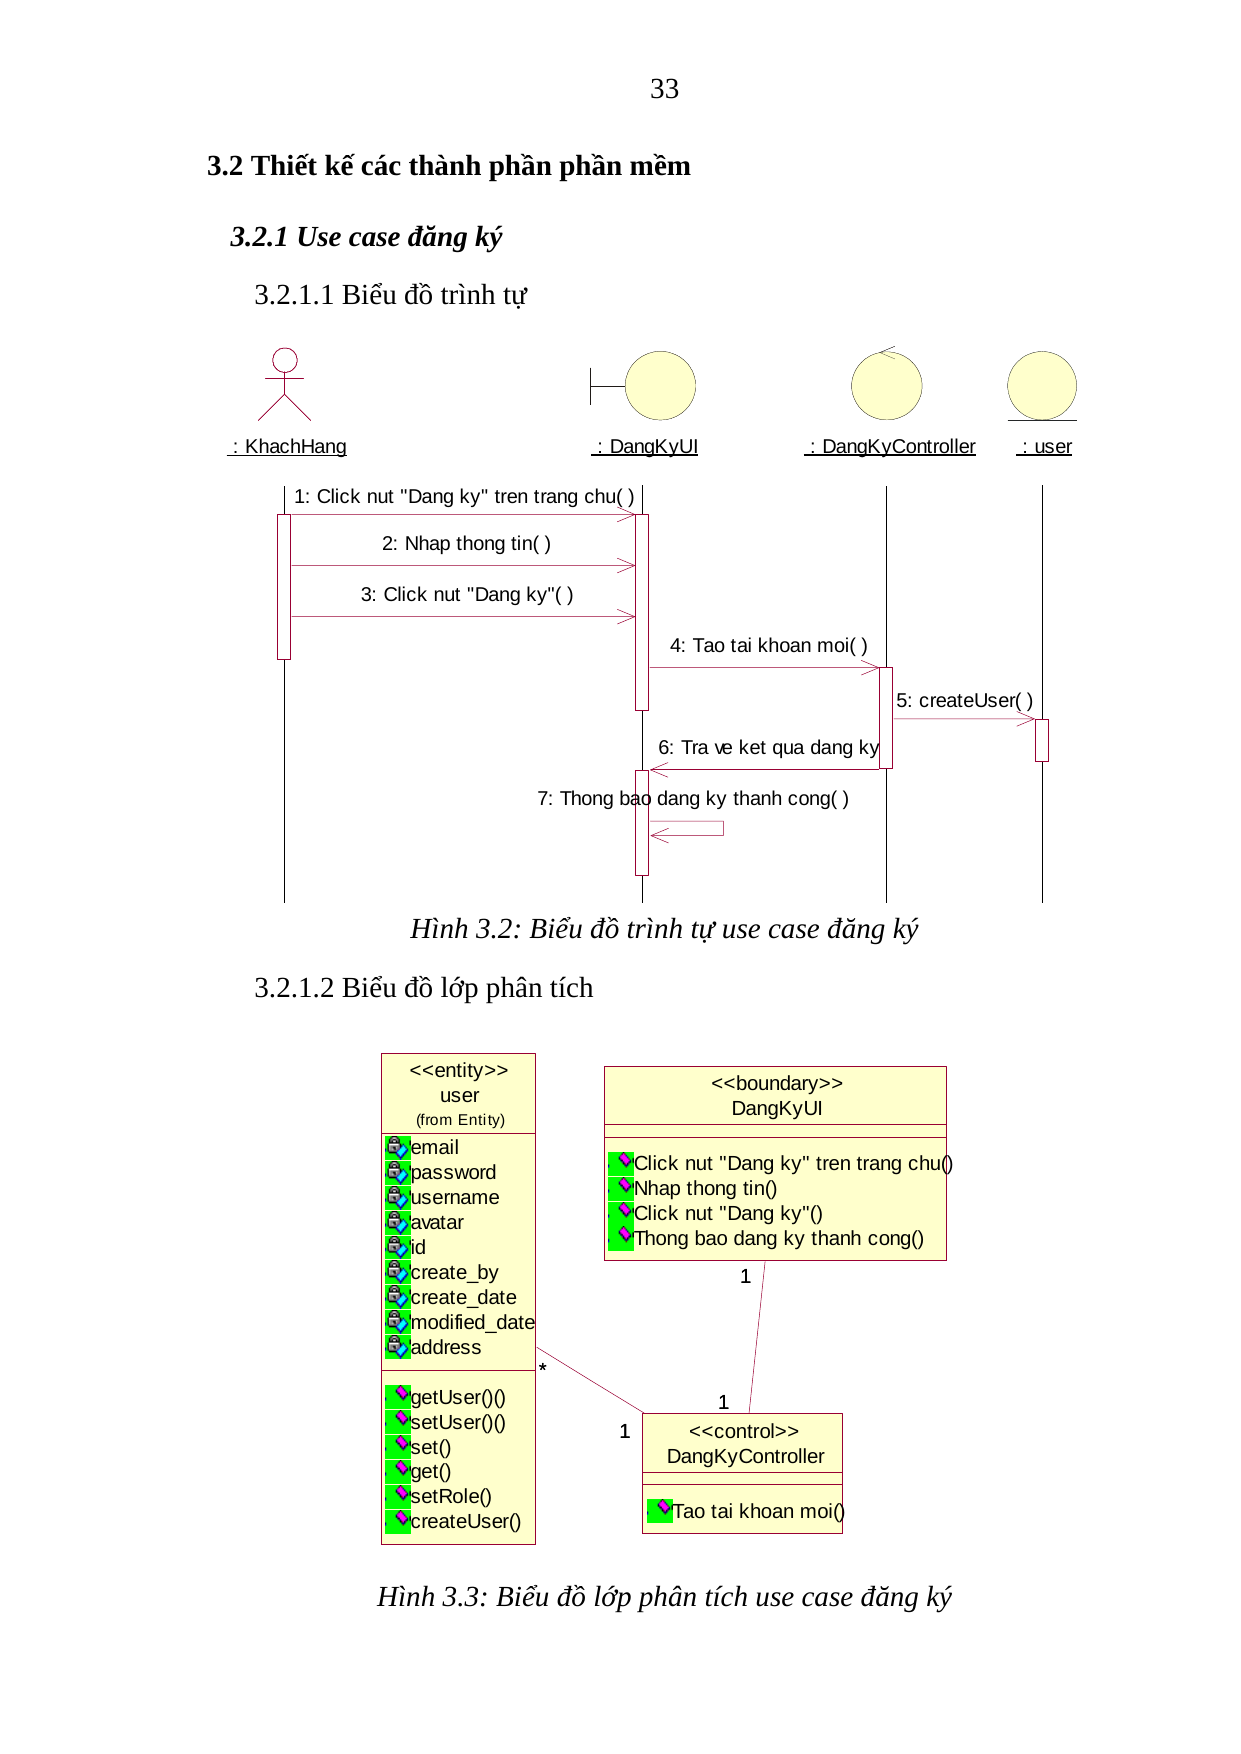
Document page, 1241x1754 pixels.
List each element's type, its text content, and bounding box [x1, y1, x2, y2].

subtitle Use case đăng ký [207, 219, 1122, 252]
subtitle Biểu đồ trình tự [207, 277, 1122, 311]
subtitle Biểu đồ lớp phân tích [207, 970, 1122, 1003]
subtitle Thiết kế các thành phần phần mềm [207, 148, 1122, 181]
